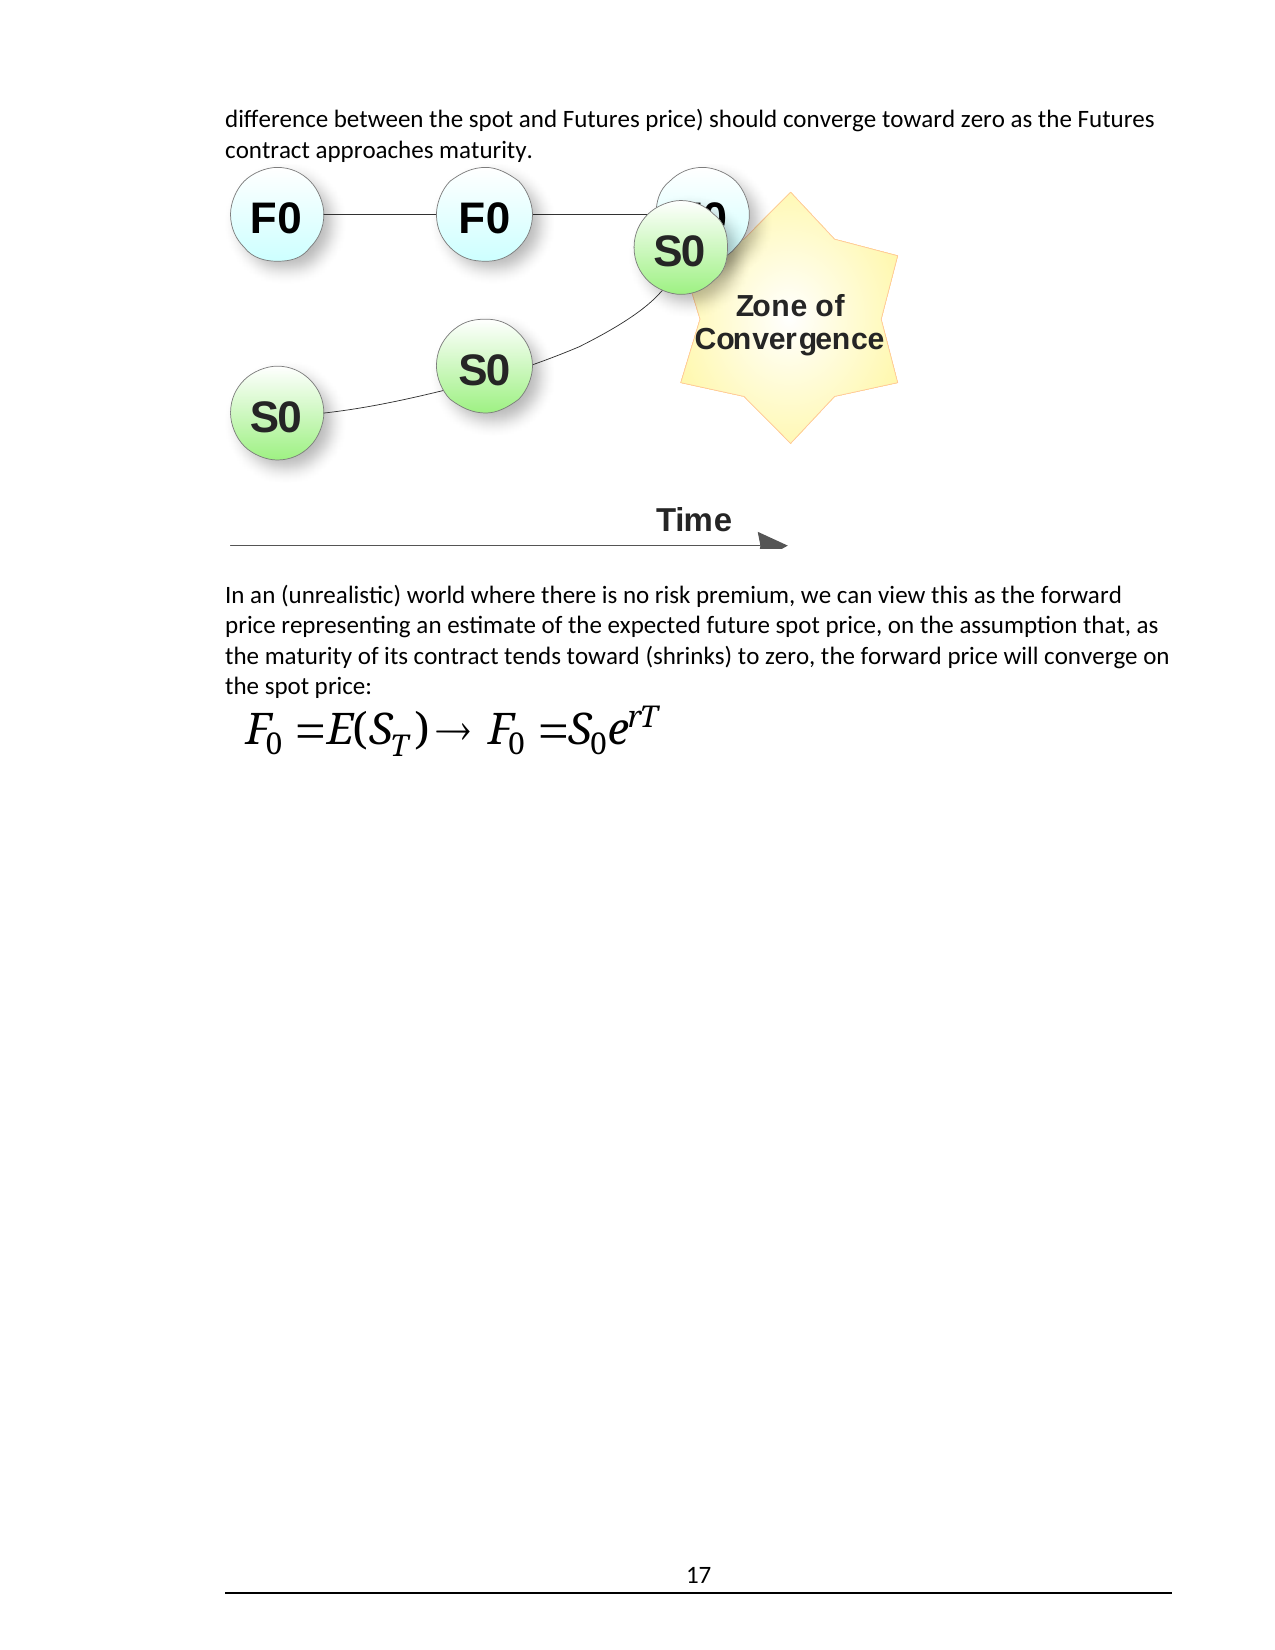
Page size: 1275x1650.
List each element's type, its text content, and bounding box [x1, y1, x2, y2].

text In an (unrealistic) world where there is no risk premium, we can view this as the forward price representing an estimate of the expected future spot price, on the assumption that, as the maturity of its contract tends toward (shrinks) to zero, the forward price will converge on the spot price: [225, 579, 1172, 701]
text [225, 103, 1172, 164]
